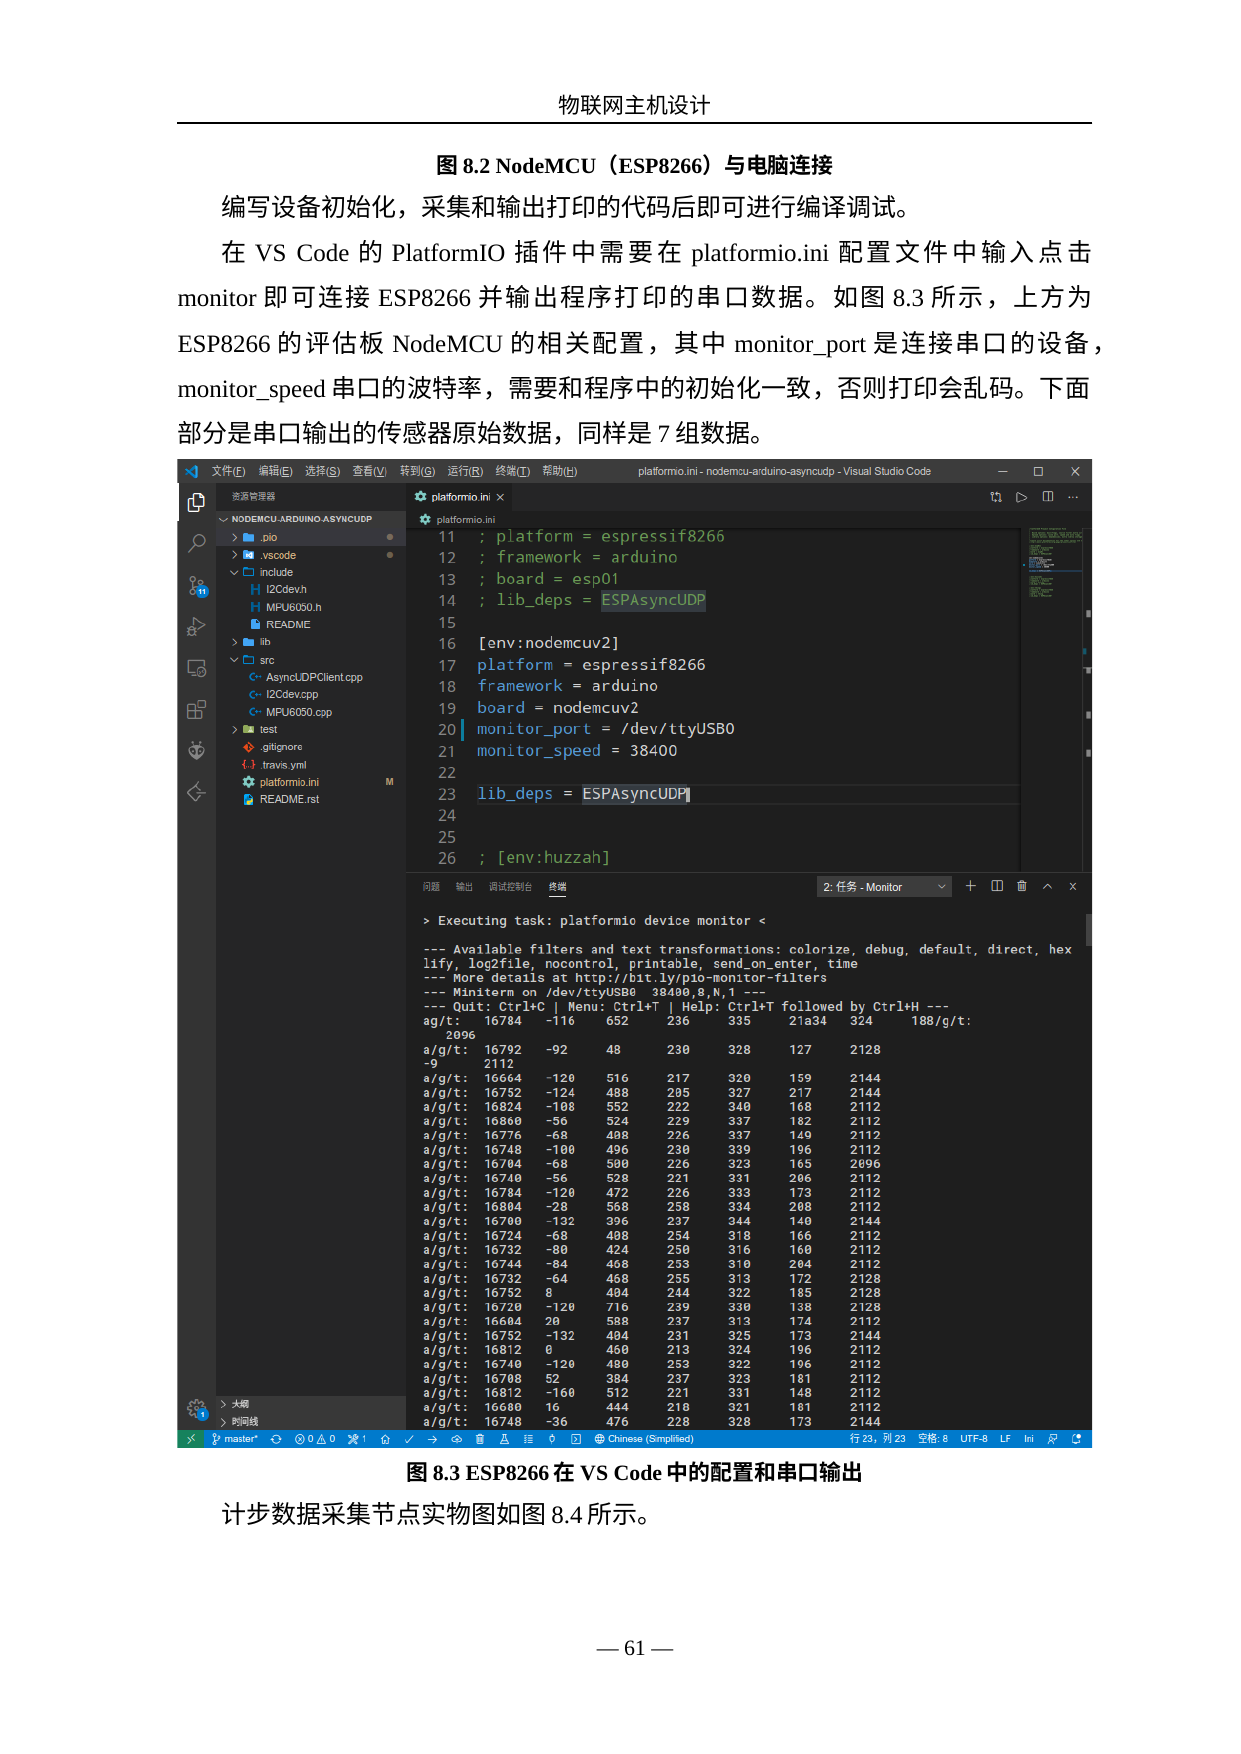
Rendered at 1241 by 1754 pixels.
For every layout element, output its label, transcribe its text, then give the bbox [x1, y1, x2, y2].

text 图8.3 ESP8266在VS Code中的配置和串口输出 [177, 1455, 1092, 1486]
picture [177, 459, 1093, 1448]
text 编写设备初始化，采集和输出打印的代码后即可进行编译调试。 [177, 187, 1092, 223]
text 计步数据采集节点实物图如图8.4所示。 [177, 1494, 1092, 1531]
text 在VS Code的PlatformIO插件中需要在platformio.ini配置文件中输入点击monitor即可连接ESP8266并输出程序打印的串口数据。如图8.3所示，上方为ESP8266的评估板NodeMCU的相关配置，其中monitor_port是连接串口的设备，monitor_speed串口的波特率，需要和程序中的初始化一致，否则打印会乱码。下面部分是串口输出的传感器原始数据，同样是7组数据。 [177, 233, 1092, 450]
text 图8.2 NodeMCU（ESP8266）与电脑连接 [177, 148, 1092, 179]
